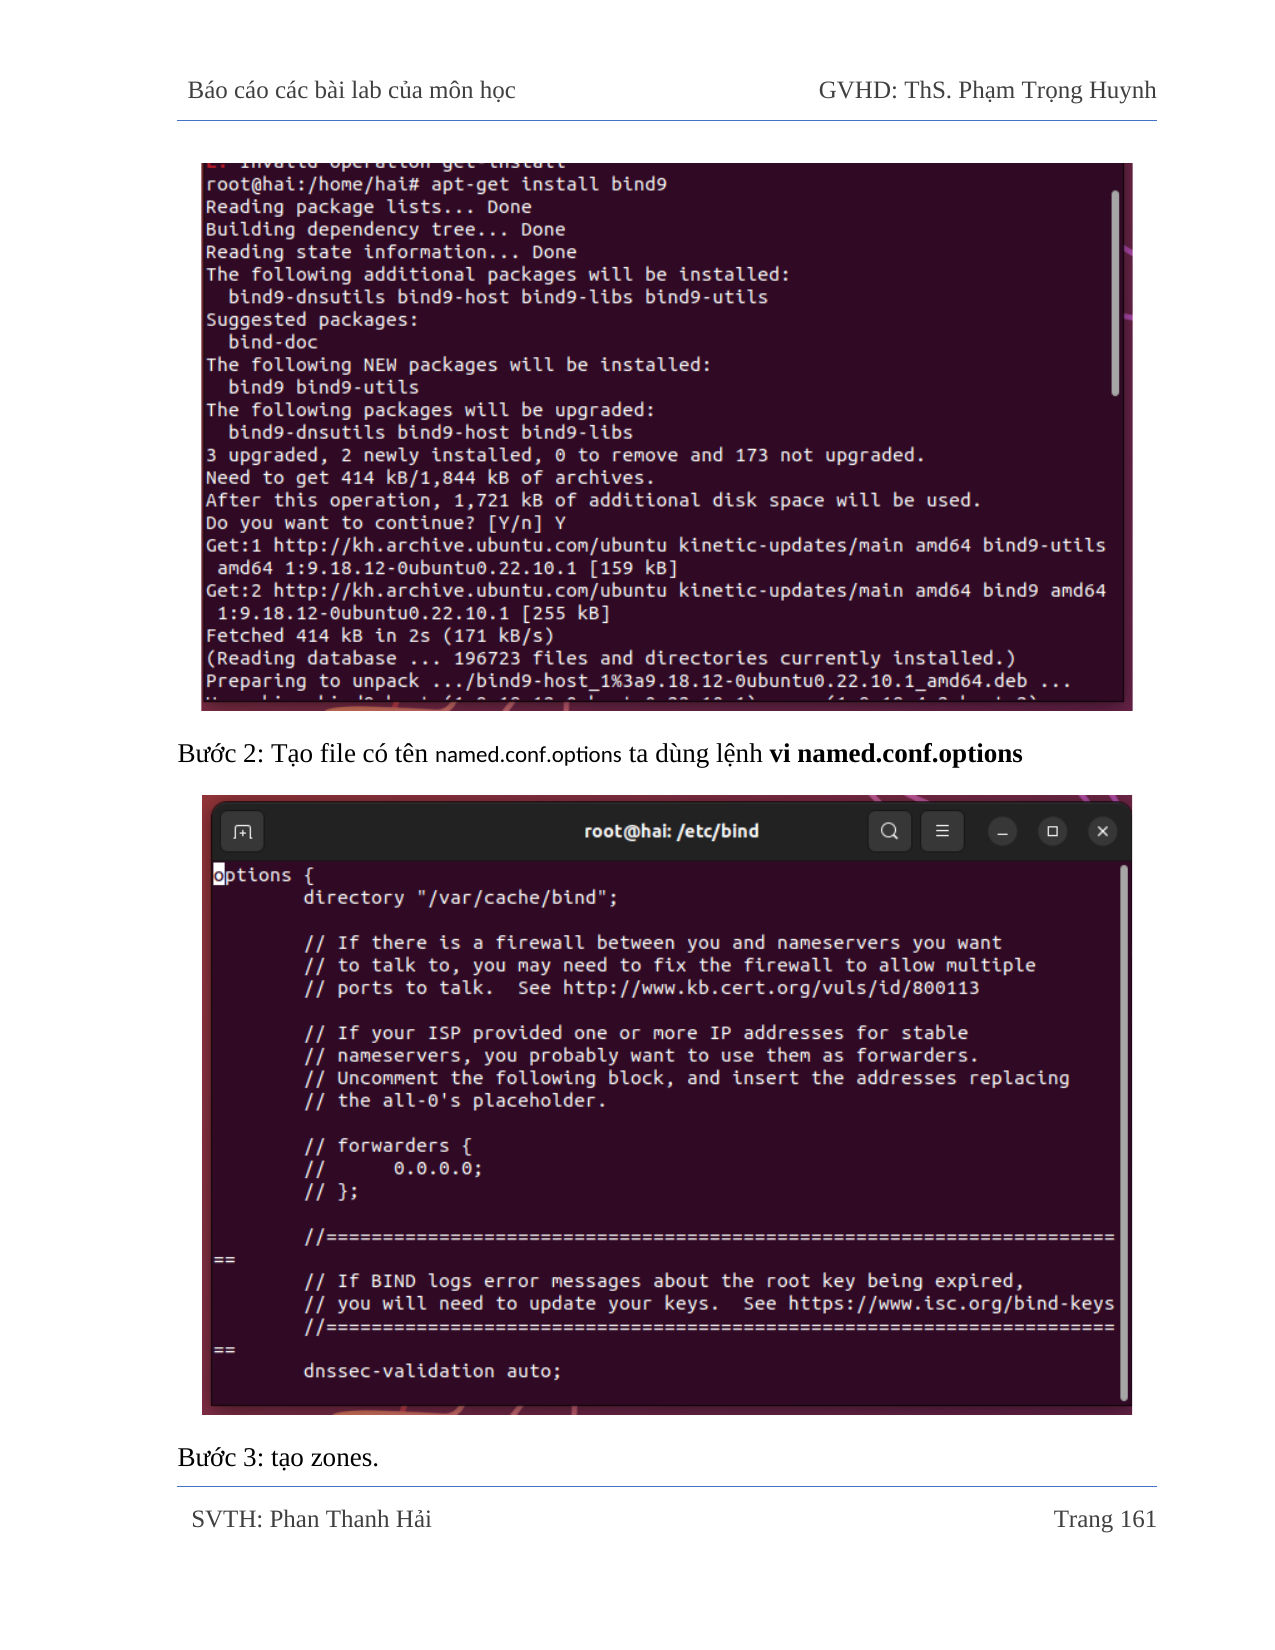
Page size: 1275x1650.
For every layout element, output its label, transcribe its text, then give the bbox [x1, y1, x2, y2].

text Bước 2: Tạo file có tên named.conf.options ta dùng lệnh vi named.conf.options [177, 737, 1157, 768]
text Bước 3: tạo zones. [177, 1441, 1157, 1472]
picture [202, 795, 1133, 1415]
picture [201, 163, 1133, 711]
